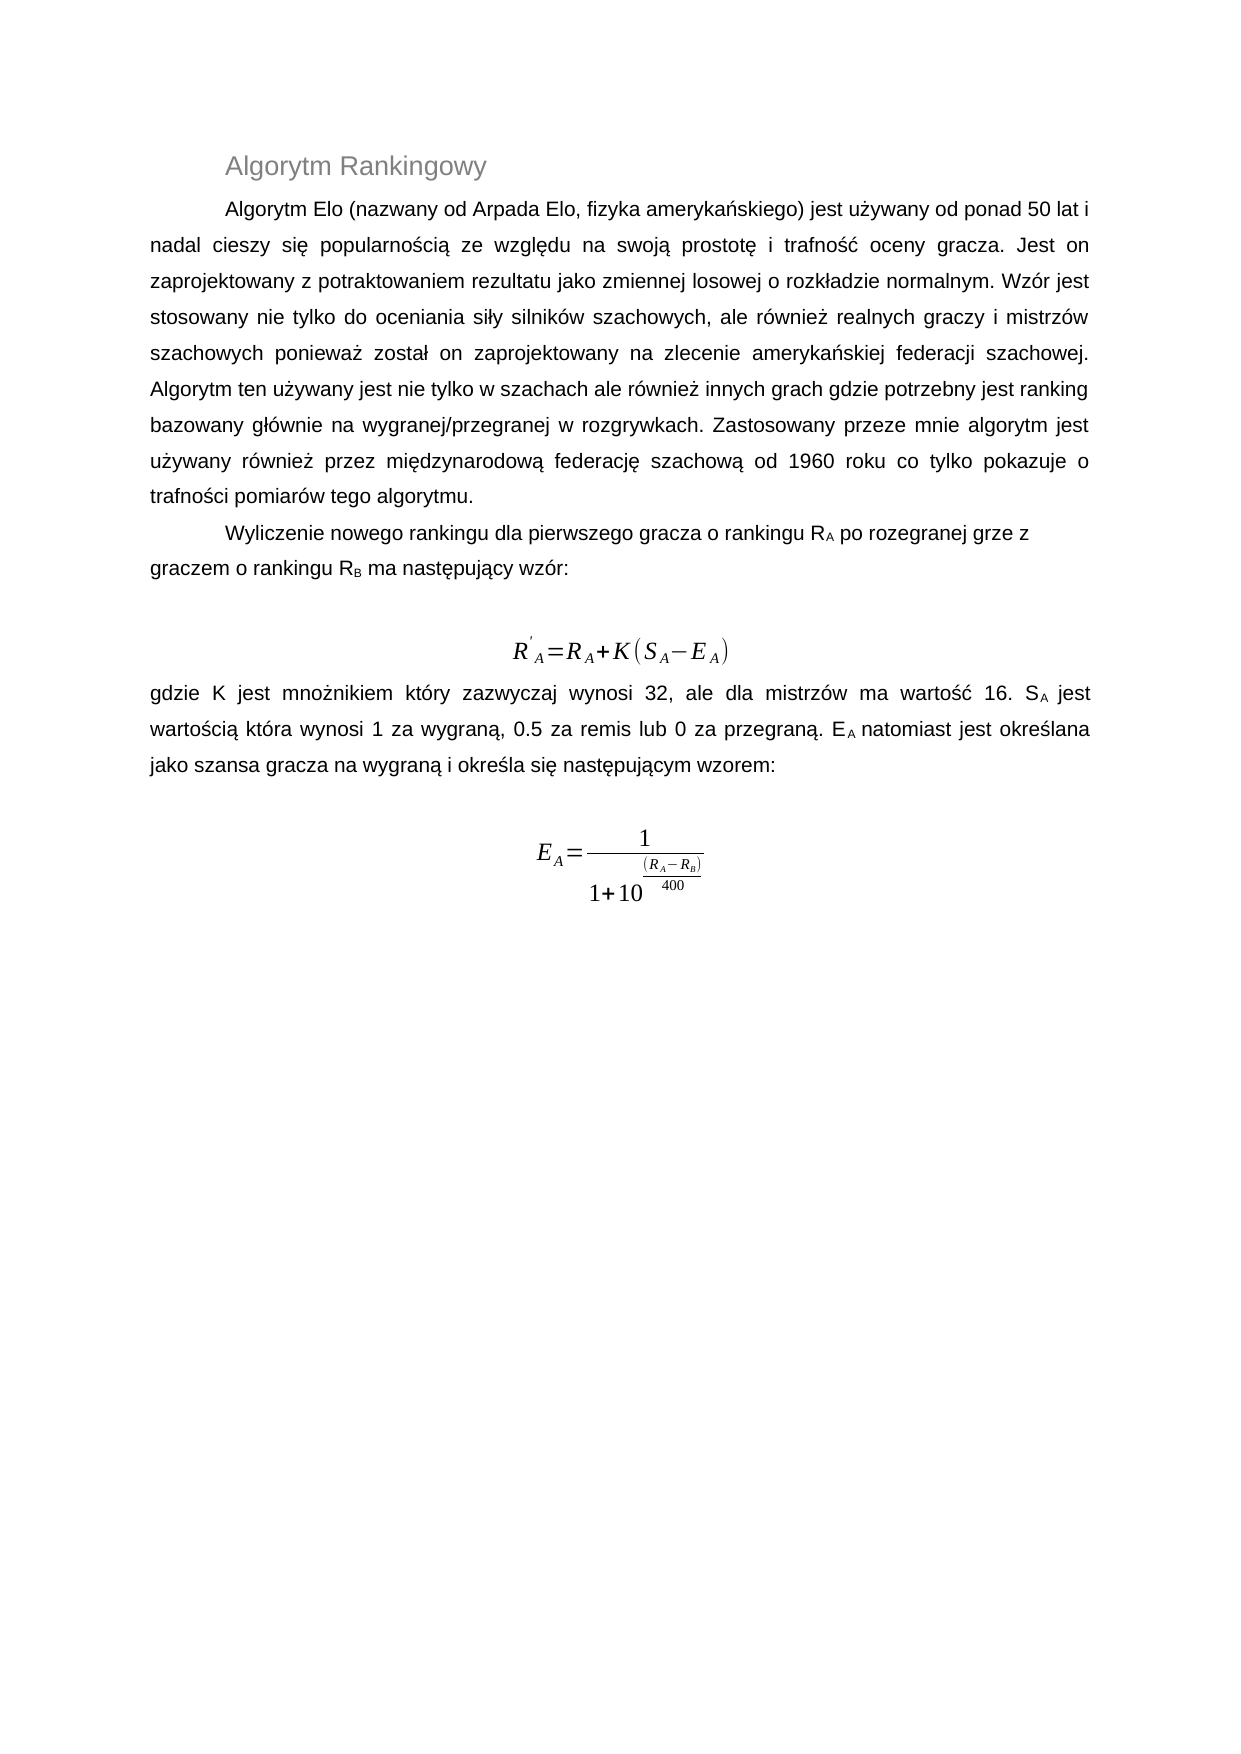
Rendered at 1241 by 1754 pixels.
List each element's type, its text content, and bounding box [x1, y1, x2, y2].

text Wyliczenie nowego rankingu dla pierwszego gracza o rankingu RA po rozegranej grze z graczem o rankingu RB ma następujący wzór: [150, 520, 1090, 620]
text gdzie K jest mnożnikiem który zazwyczaj wynosi 32, ale dla mistrzów ma wartość 16. SA jest wartością która wynosi 1 za wygraną, 0.5 za remis lub 0 za przegraną. EA natomiast jest określana jako szansa gracza na wygraną i określa się następującym wzorem: [150, 681, 1090, 777]
text Algorytm Elo (nazwany od Arpada Elo, fizyka amerykańskiego) jest używany od ponad 50 lat i nadal cieszy się popularnością ze względu na swoją prostotę i trafność oceny gracza. Jest on zaprojektowany z potraktowaniem rezultatu jako zmiennej losowej o rozkładzie normalnym. Wzór jest stosowany nie tylko do oceniania siły silników szachowych, ale również realnych graczy i mistrzów szachowych ponieważ został on zaprojektowany na zlecenie amerykańskiej federacji szachowej. Algorytm ten używany jest nie tylko w szachach ale również innych grach gdzie potrzebny jest ranking bazowany głównie na wygranej/przegranej w rozgrywkach. Zastosowany przeze mnie algorytm jest używany również przez międzynarodową federację szachową od 1960 roku co tylko pokazuje o trafności pomiarów tego algorytmu. [150, 197, 1090, 508]
text Algorytm Rankingowy [150, 150, 1090, 181]
